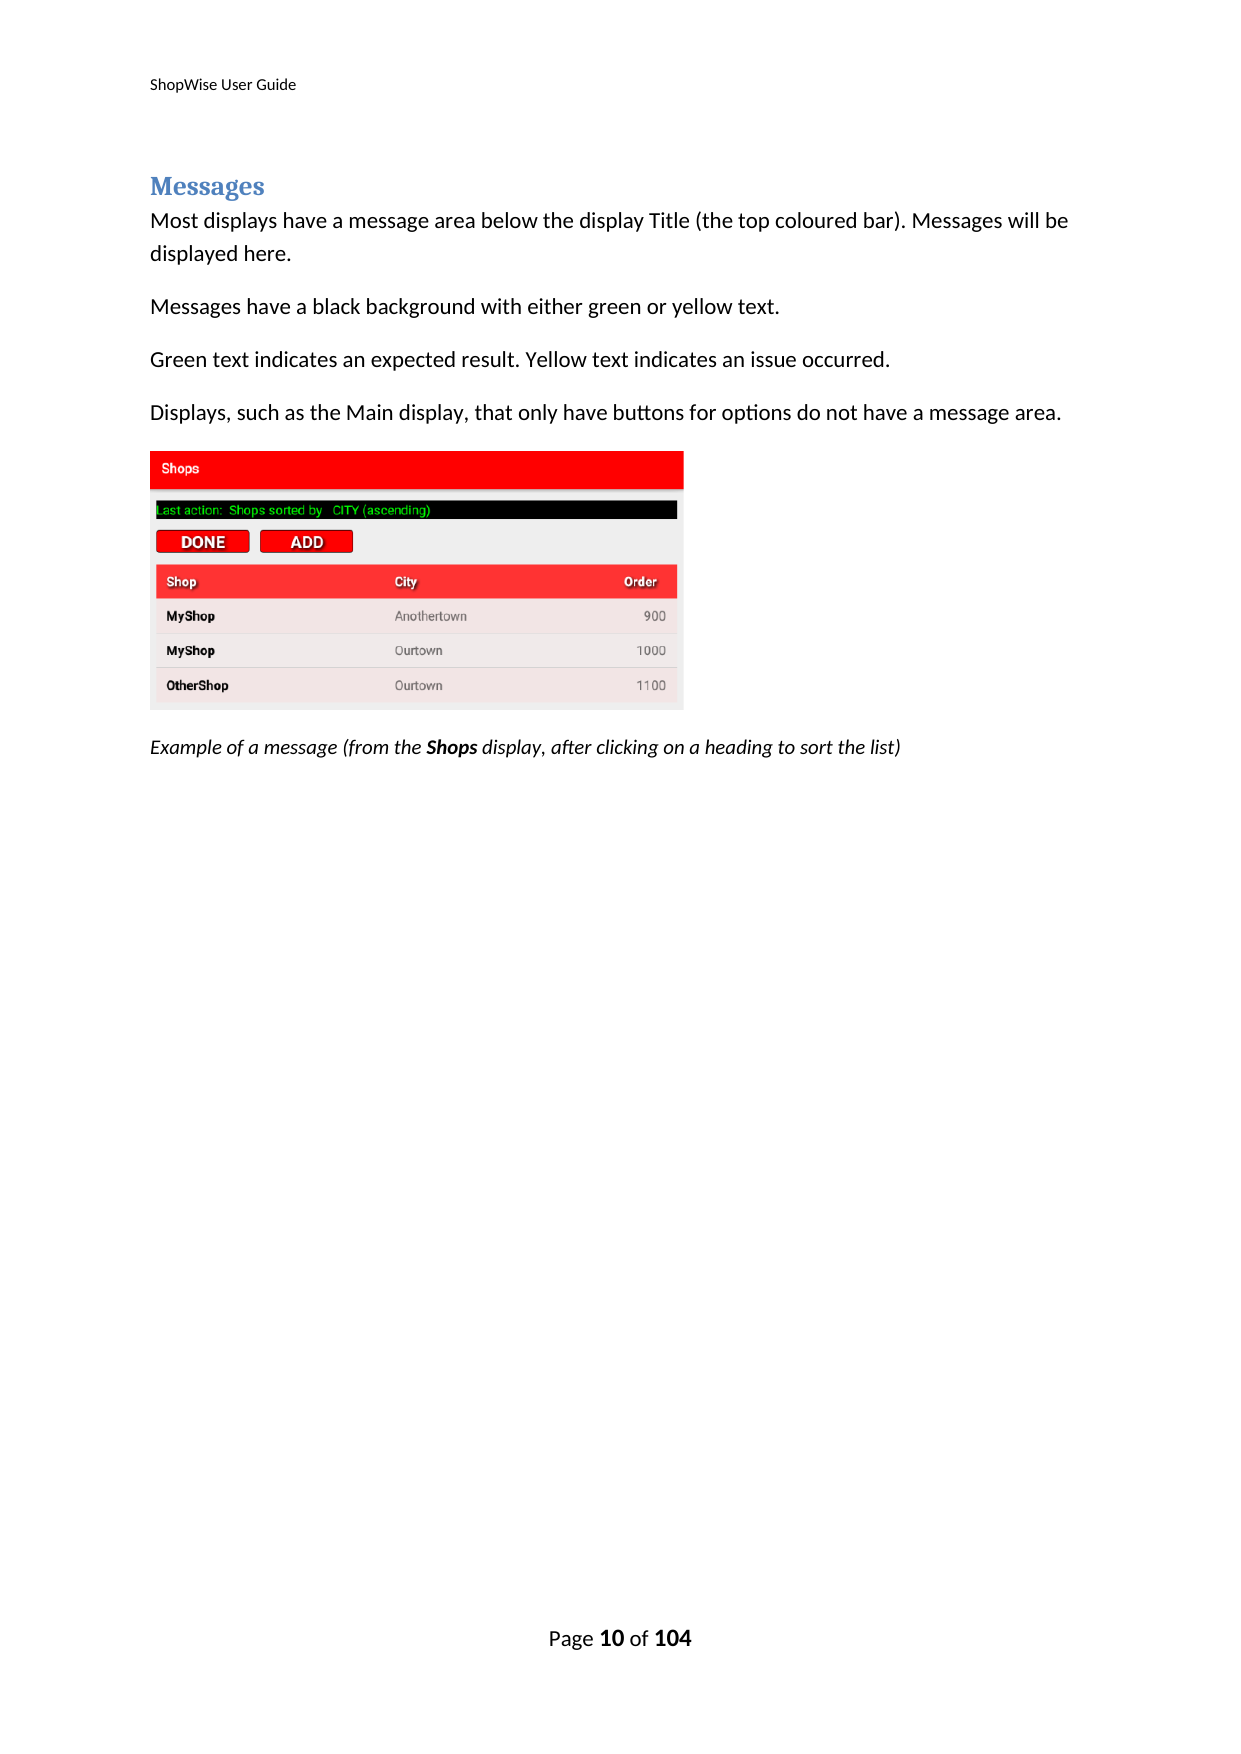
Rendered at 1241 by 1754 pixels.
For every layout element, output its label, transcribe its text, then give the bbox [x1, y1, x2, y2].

subtitle Messages [150, 171, 1090, 202]
text Example of a message (from the Shops display, after clicking on a heading to sort the list) [150, 734, 1090, 760]
text Messages have a black background with either green or yellow text. [150, 292, 1090, 320]
text Displays, such as the Main display, that only have buttons for options do not have a message area. [150, 398, 1090, 426]
text Green text indicates an expected result. Yellow text indicates an issue occurred. [150, 345, 1090, 373]
text Most displays have a message area below the display Title (the top coloured bar). Messages will be displayed here. [150, 207, 1090, 267]
picture [150, 451, 684, 710]
